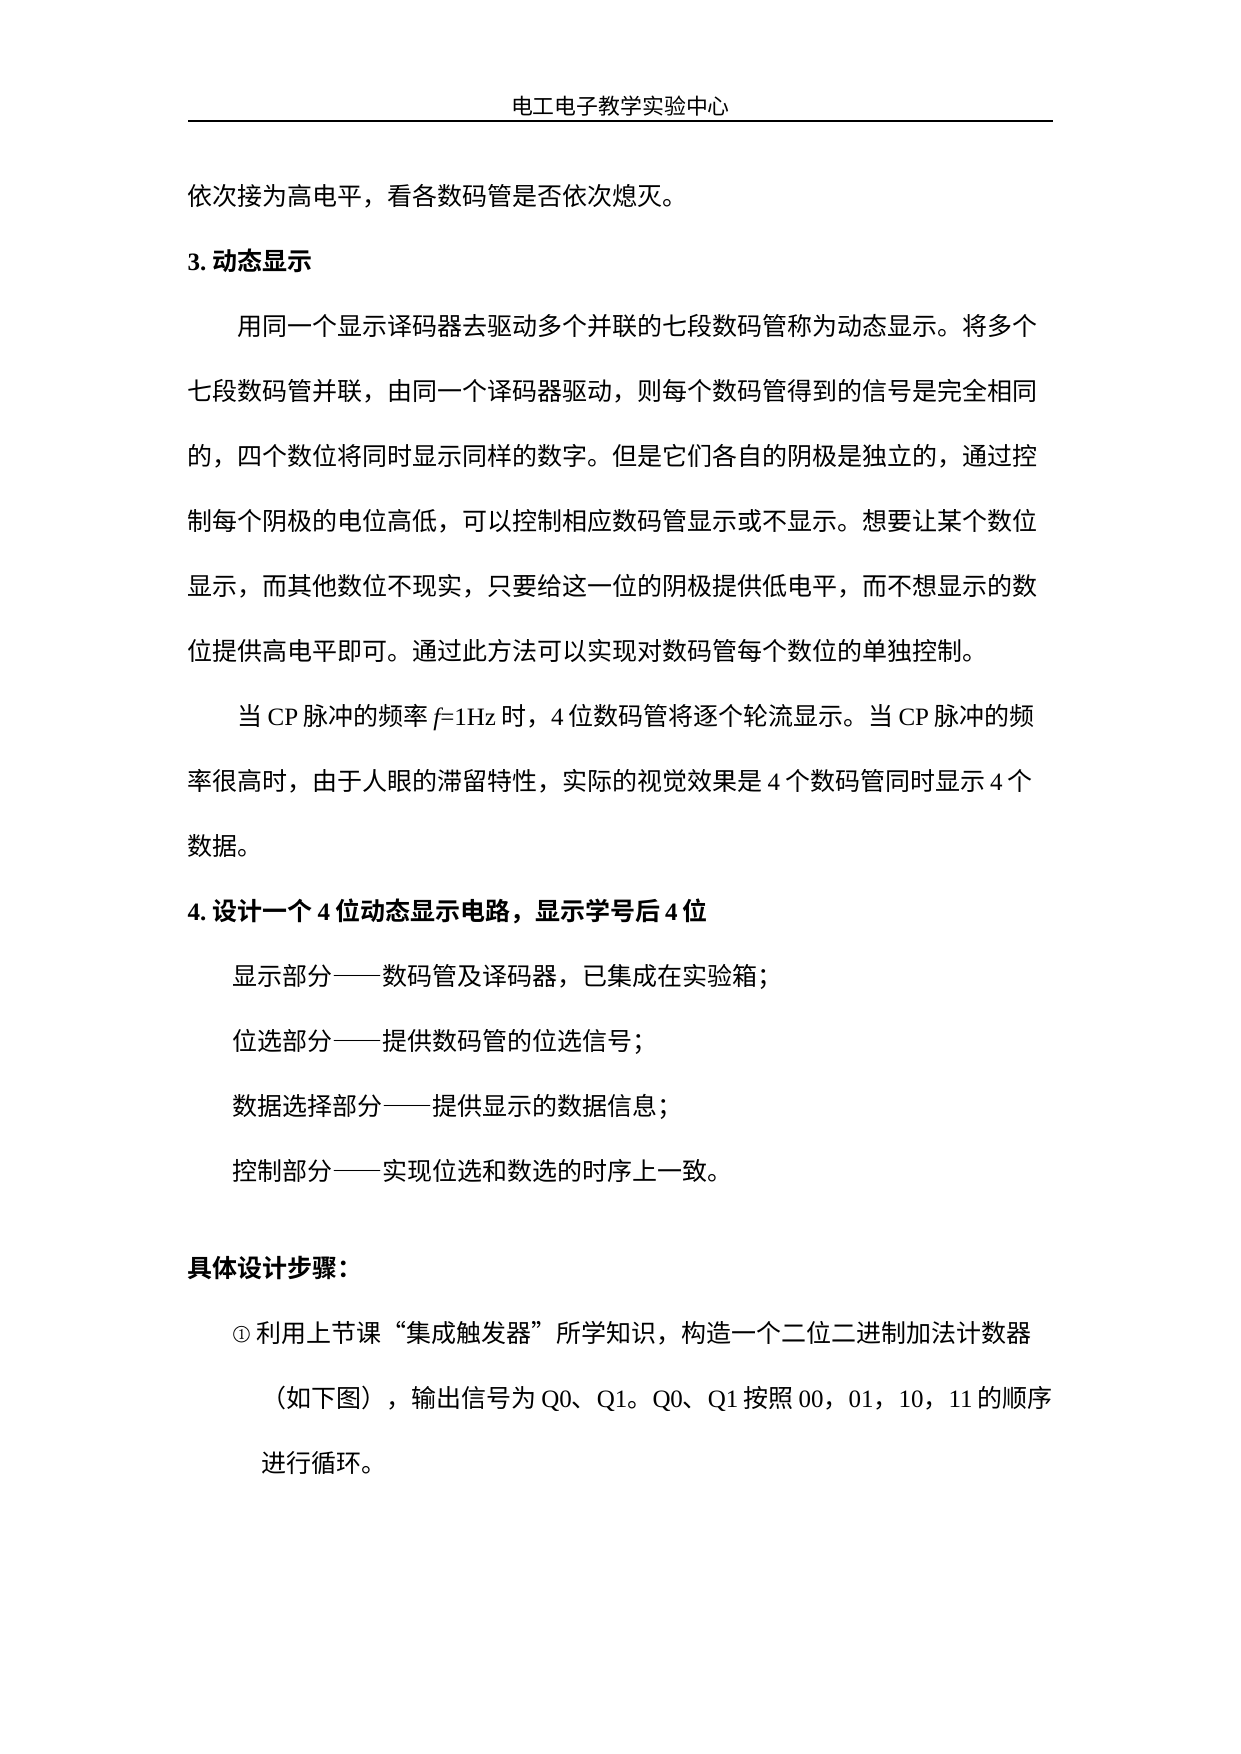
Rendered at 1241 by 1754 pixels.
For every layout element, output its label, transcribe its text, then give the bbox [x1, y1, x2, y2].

text 3. 动态显示 [187, 227, 1053, 292]
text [187, 162, 1053, 227]
text 用同一个显示译码器去驱动多个并联的七段数码管称为动态显示。将多个七段数码管并联，由同一个译码器驱动，则每个数码管得到的信号是完全相同的，四个数位将同时显示同样的数字。但是它们各自的阴极是独立的，通过控制每个阴极的电位高低，可以控制相应数码管显示或不显示。想要让某个数位显示，而其他数位不现实，只要给这一位的阴极提供低电平，而不想显示的数位提供高电平即可。通过此方法可以实现对数码管每个数位的单独控制。 [187, 292, 1053, 682]
text 显示部分——数码管及译码器，已集成在实验箱； [232, 942, 1053, 1007]
text 位选部分——提供数码管的位选信号； [232, 1007, 1053, 1072]
text 数据选择部分——提供显示的数据信息； [232, 1072, 1053, 1137]
text 当CP脉冲的频率f=1Hz时，4位数码管将逐个轮流显示。当CP脉冲的频率很高时，由于人眼的滞留特性，实际的视觉效果是4个数码管同时显示4个数据。 [187, 682, 1053, 877]
text ①利用上节课“集成触发器”所学知识，构造一个二位二进制加法计数器（如下图），输出信号为Q0、Q1。Q0、Q1按照00，01，10，11的顺序进行循环。 [232, 1299, 1053, 1494]
text 具体设计步骤： [187, 1234, 1053, 1299]
text 4. 设计一个4位动态显示电路，显示学号后4位 [187, 877, 1053, 942]
text 控制部分——实现位选和数选的时序上一致。 [232, 1137, 1053, 1202]
